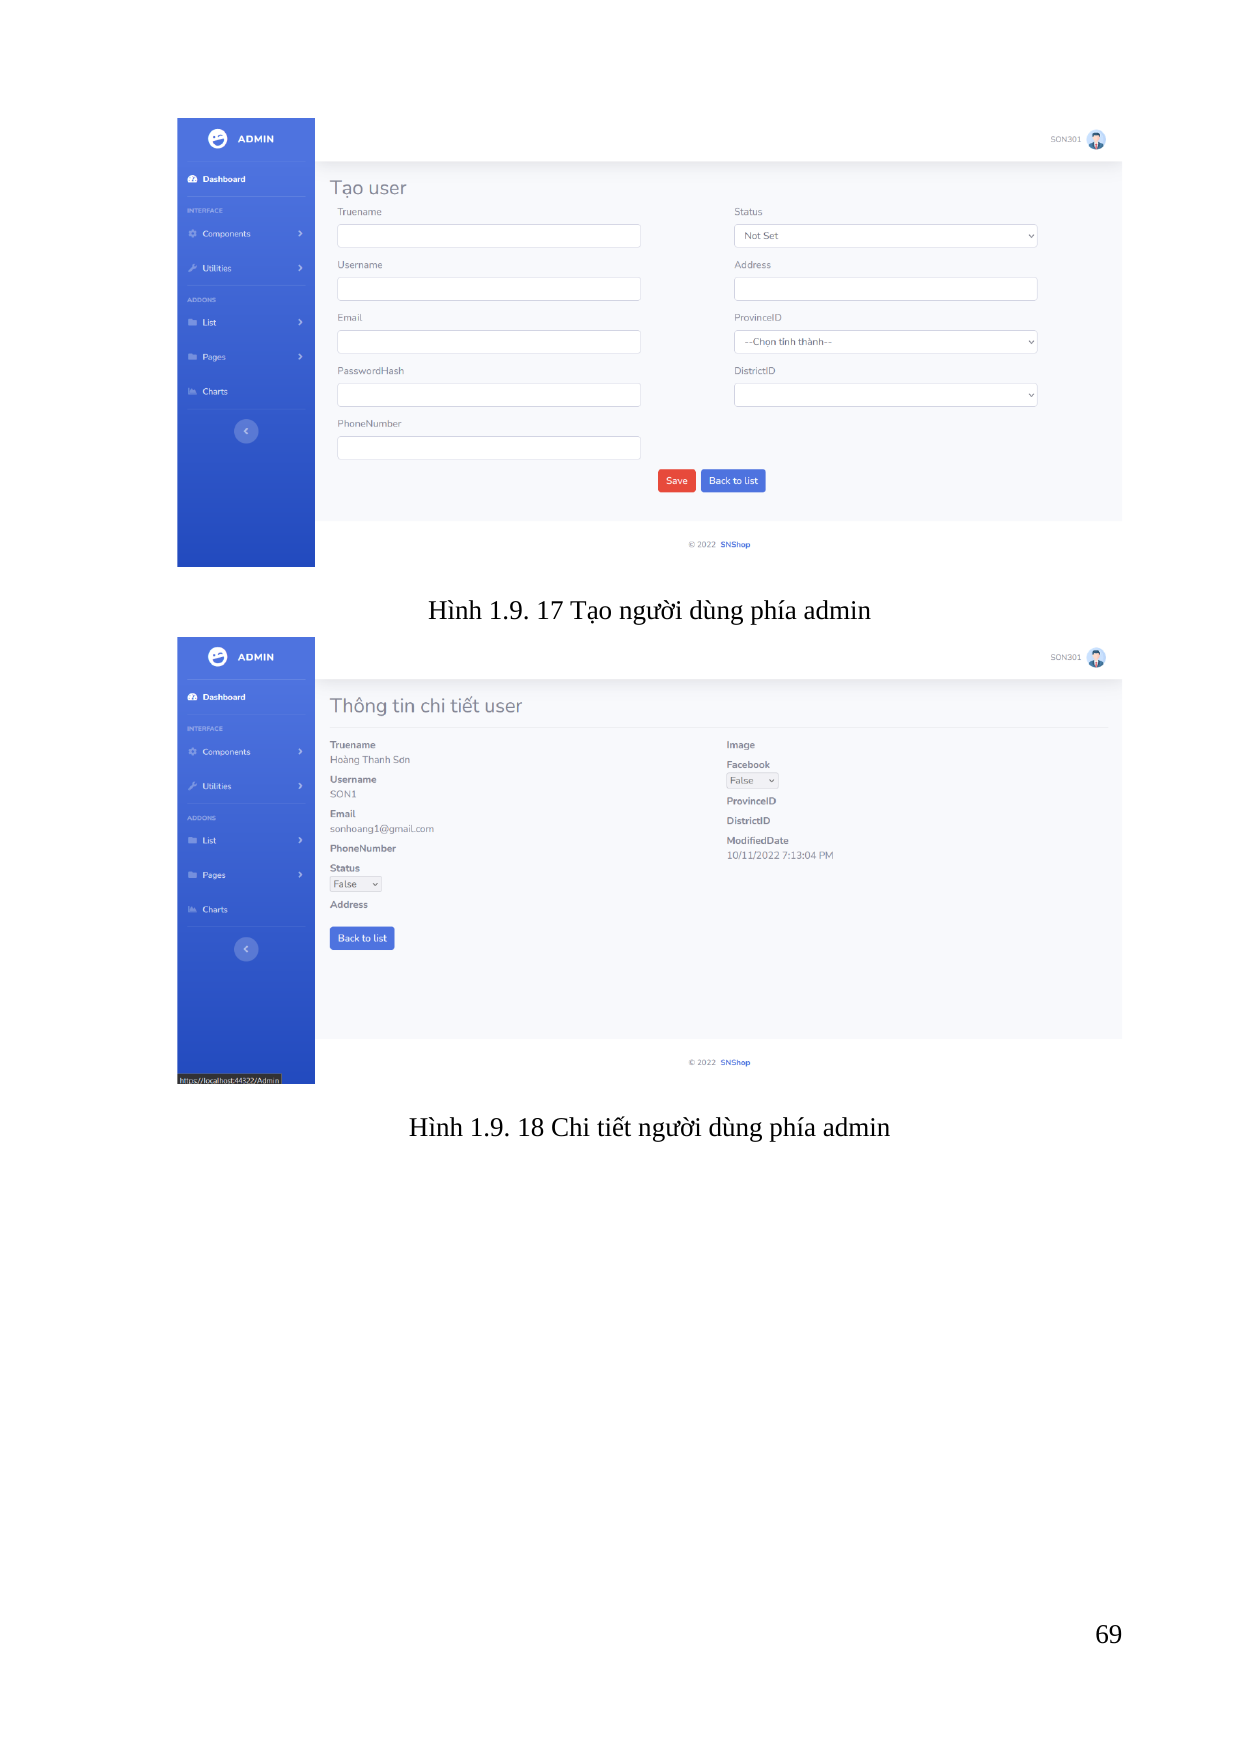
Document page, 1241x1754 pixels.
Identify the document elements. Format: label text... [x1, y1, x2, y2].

picture [177, 637, 1123, 1084]
picture [177, 118, 1123, 567]
